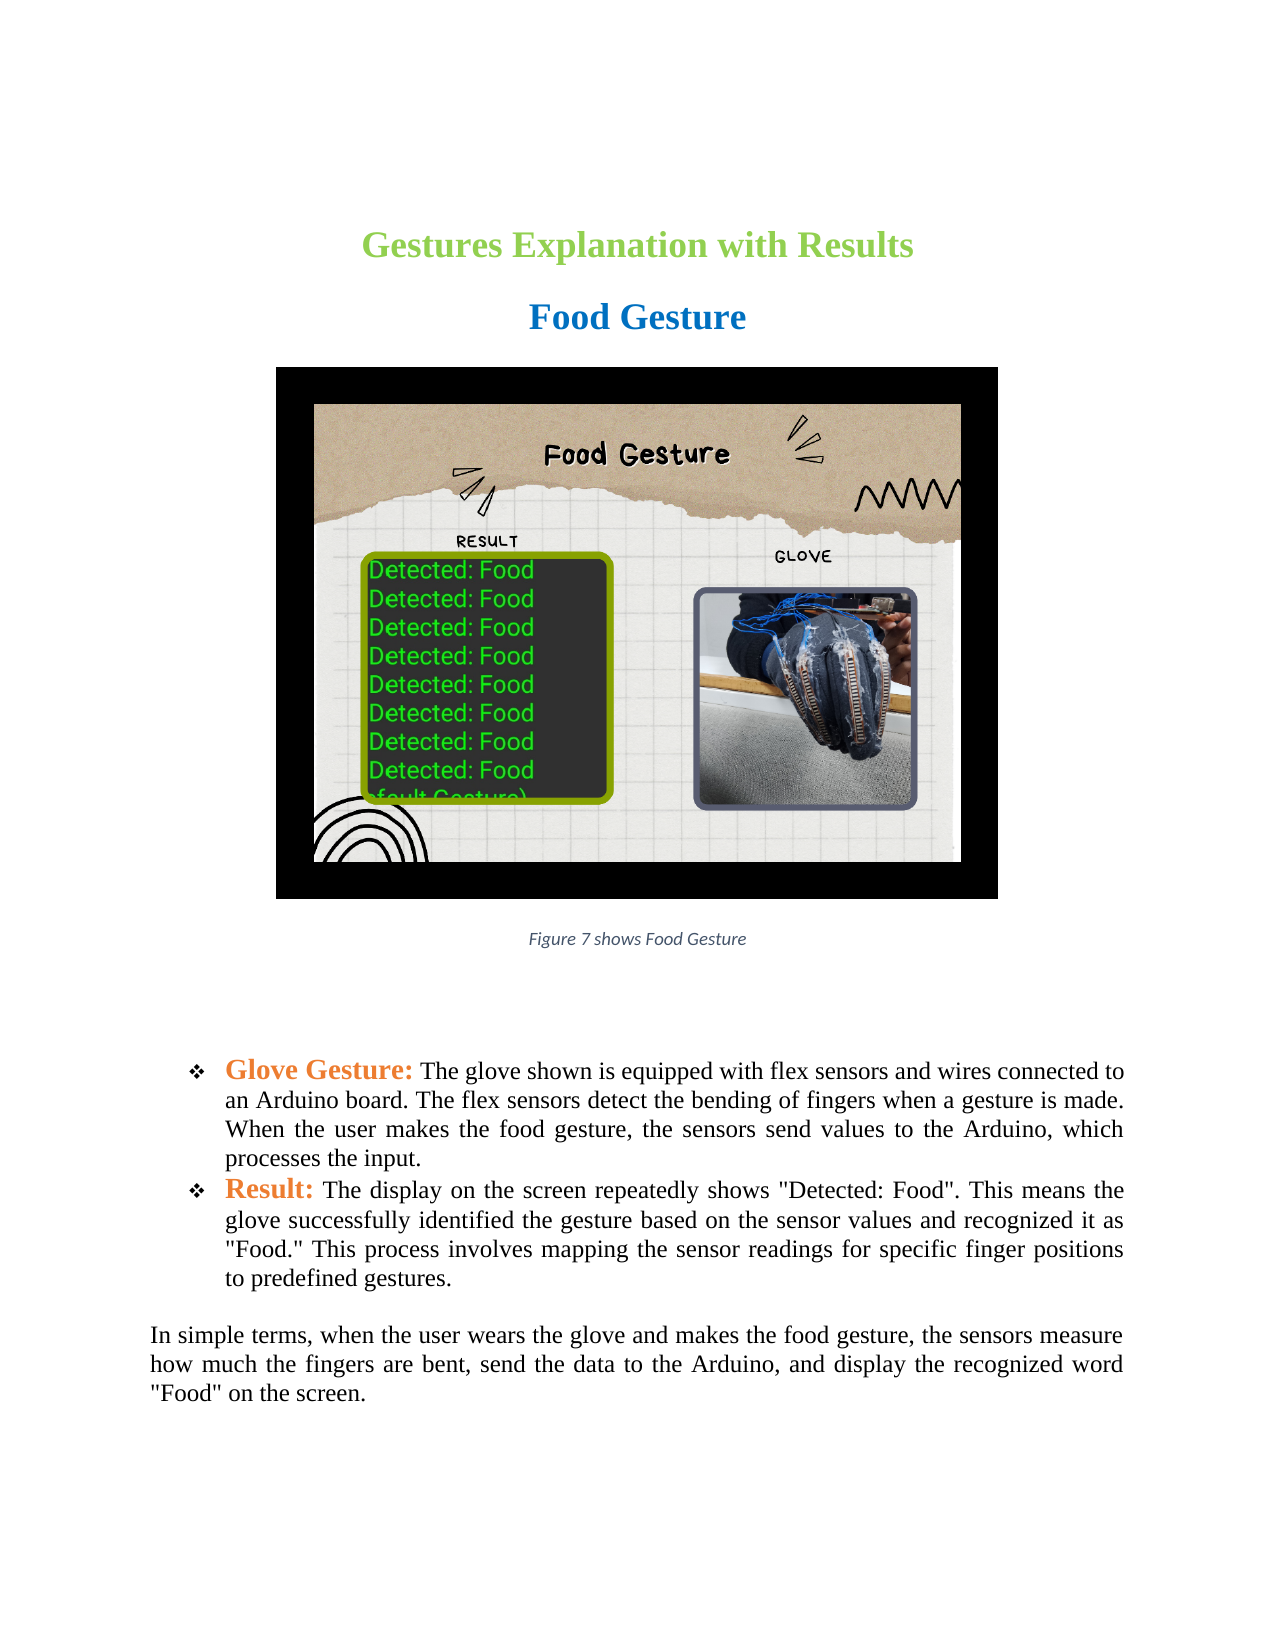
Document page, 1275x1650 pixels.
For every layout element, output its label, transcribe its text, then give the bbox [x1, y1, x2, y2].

picture [314, 404, 961, 862]
text Food Gesture [150, 294, 1125, 338]
text In simple terms, when the user wears the glove and makes the food gesture, the sensors measure how much the fingers are bent, send the data to the Arduino, and display the recognized word "Food" on the screen. [150, 1321, 1125, 1407]
text Figure 7 shows Food Gesture [150, 927, 1125, 950]
list Glove Gesture: The glove shown is equipped with flex sensors and wires connected to an Arduino board. The flex sensors detect the bending of fingers when a gesture is made. When the user makes the food gesture, the sensors send values to the Arduino, which processes the input. [187, 1052, 1125, 1172]
list Result: The display on the screen repeatedly shows "Detected: Food". This means the glove successfully identified the gesture based on the sensor values and recognized it as "Food." This process involves mapping the sensor readings for specific finger positions to predefined gestures. [187, 1172, 1125, 1291]
text Gestures Explanation with Results [150, 222, 1125, 265]
